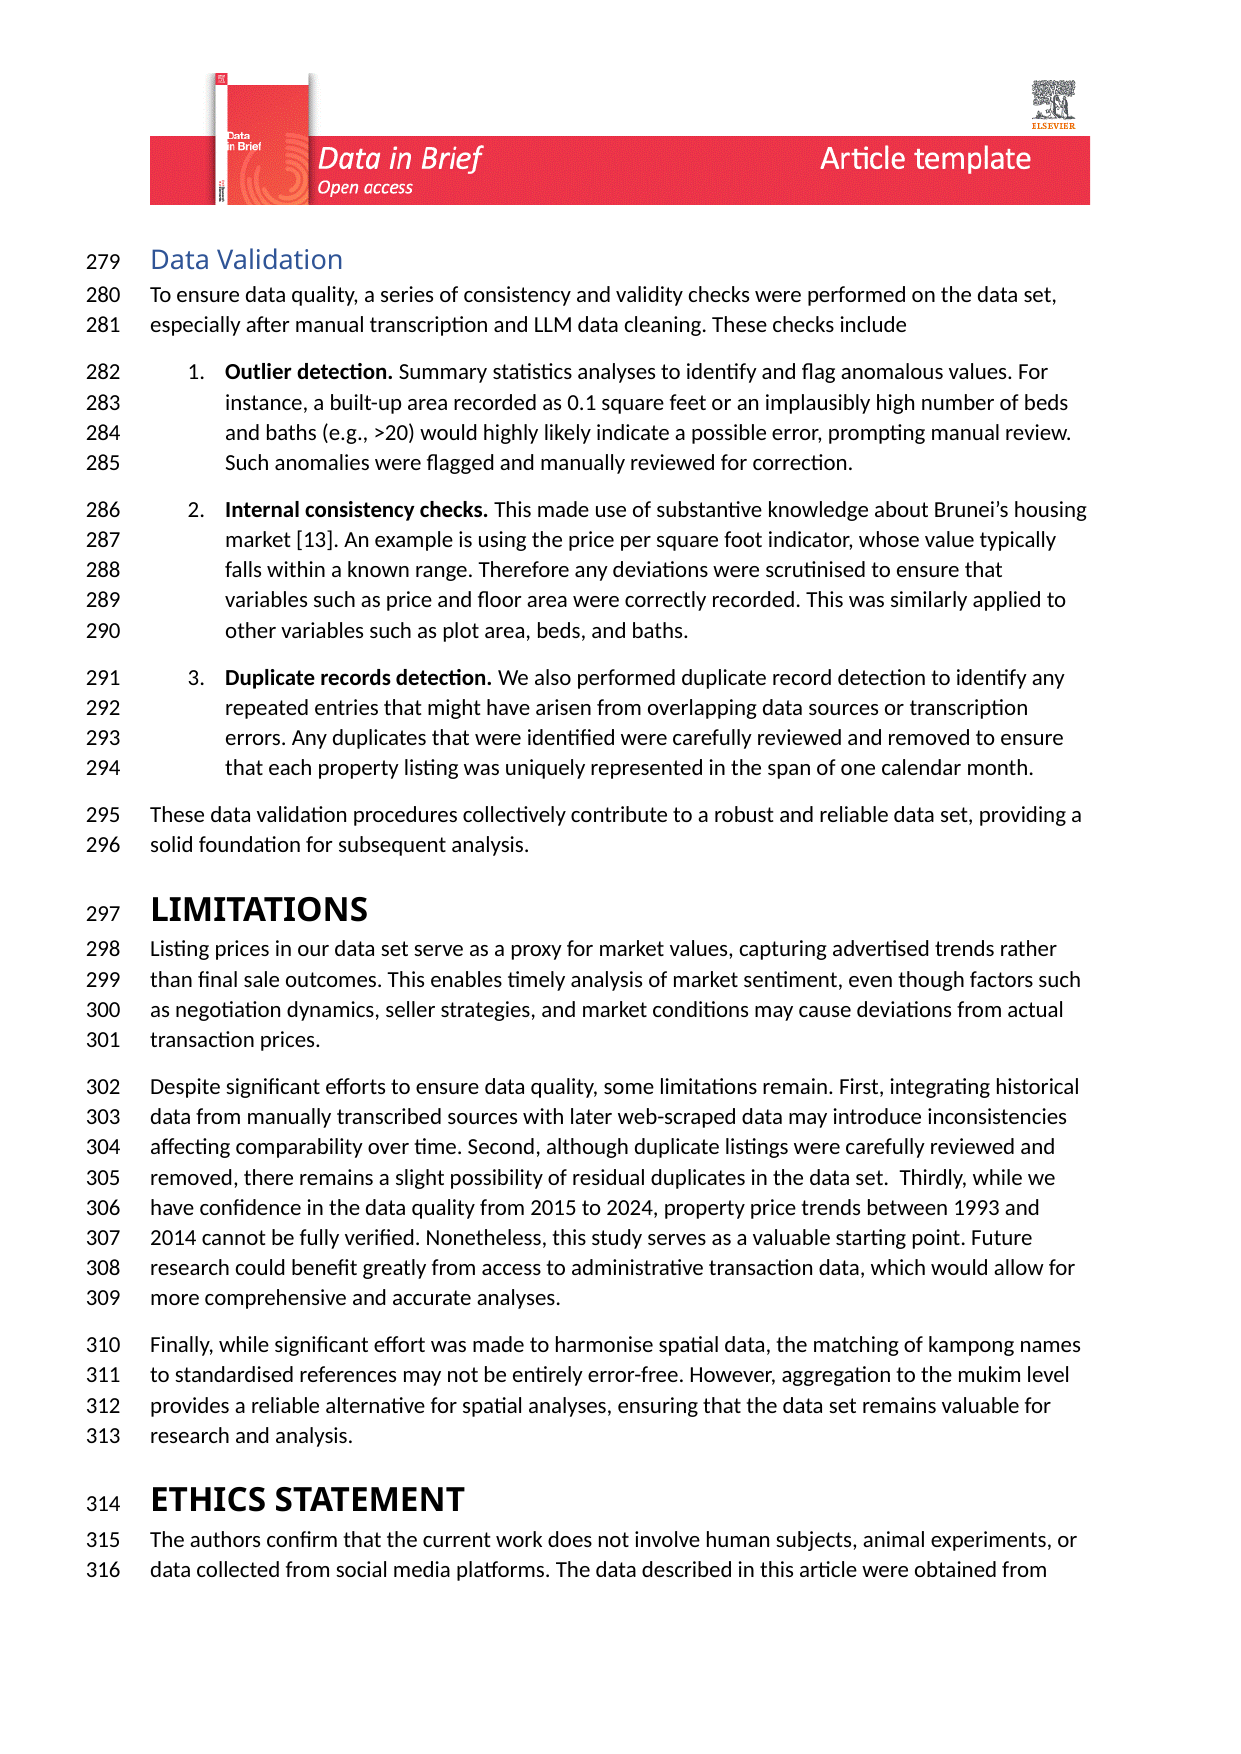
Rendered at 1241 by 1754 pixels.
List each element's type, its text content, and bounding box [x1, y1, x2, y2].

subtitle Data Validation [150, 241, 1090, 277]
list Internal consistency checks. This made use of substantive knowledge about Brunei’s housing market [13]. An example is using the price per square foot indicator, whose value typically falls within a known range. Therefore any deviations were scrutinised to ensure that variables such as price and floor area were correctly recorded. This was similarly applied to other variables such as plot area, beds, and baths. [187, 495, 1090, 644]
text Finally, while significant effort was made to harmonise spatial data, the matching of kampong names to standardised references may not be entirely error-free. However, aggregation to the mukim level provides a reliable alternative for spatial analyses, ensuring that the data set remains valuable for research and analysis. [150, 1330, 1090, 1449]
text Listing prices in our data set serve as a proxy for market values, capturing advertised trends rather than final sale outcomes. This enables timely analysis of market sentiment, even though factors such as negotiation dynamics, seller strategies, and market conditions may cause deviations from actual transaction prices. [150, 934, 1090, 1053]
subtitle LIMITATIONS [150, 886, 1090, 931]
list Outlier detection. Summary statistics analyses to identify and flag anomalous values. For instance, a built-up area recorded as 0.1 square feet or an implausibly high number of beds and baths (e.g., >20) would highly likely indicate a possible error, prompting manual review. Such anomalies were flagged and manually reviewed for correction. [187, 357, 1090, 476]
picture [150, 73, 1091, 205]
text Despite significant efforts to ensure data quality, some limitations remain. First, integrating historical data from manually transcribed sources with later web-scraped data may introduce inconsistencies affecting comparability over time. Second, although duplicate listings were carefully reviewed and removed, there remains a slight possibility of residual duplicates in the data set. Thirdly, while we have confidence in the data quality from 2015 to 2024, property price trends between 1993 and 2014 cannot be fully verified. Nonetheless, this study serves as a valuable starting point. Future research could benefit greatly from access to administrative transaction data, which would allow for more comprehensive and accurate analyses. [150, 1072, 1090, 1311]
text To ensure data quality, a series of consistency and validity checks were performed on the data set, especially after manual transcription and LLM data cleaning. These checks include [150, 280, 1090, 338]
list Duplicate records detection. We also performed duplicate record detection to identify any repeated entries that might have arisen from overlapping data sources or transcription errors. Any duplicates that were identified were carefully reviewed and removed to ensure that each property listing was uniquely represented in the span of one calendar month. [187, 663, 1090, 781]
subtitle ETHICS STATEMENT [150, 1476, 1090, 1522]
text These data validation procedures collectively contribute to a robust and reliable data set, providing a solid foundation for subsequent analysis. [150, 800, 1090, 858]
